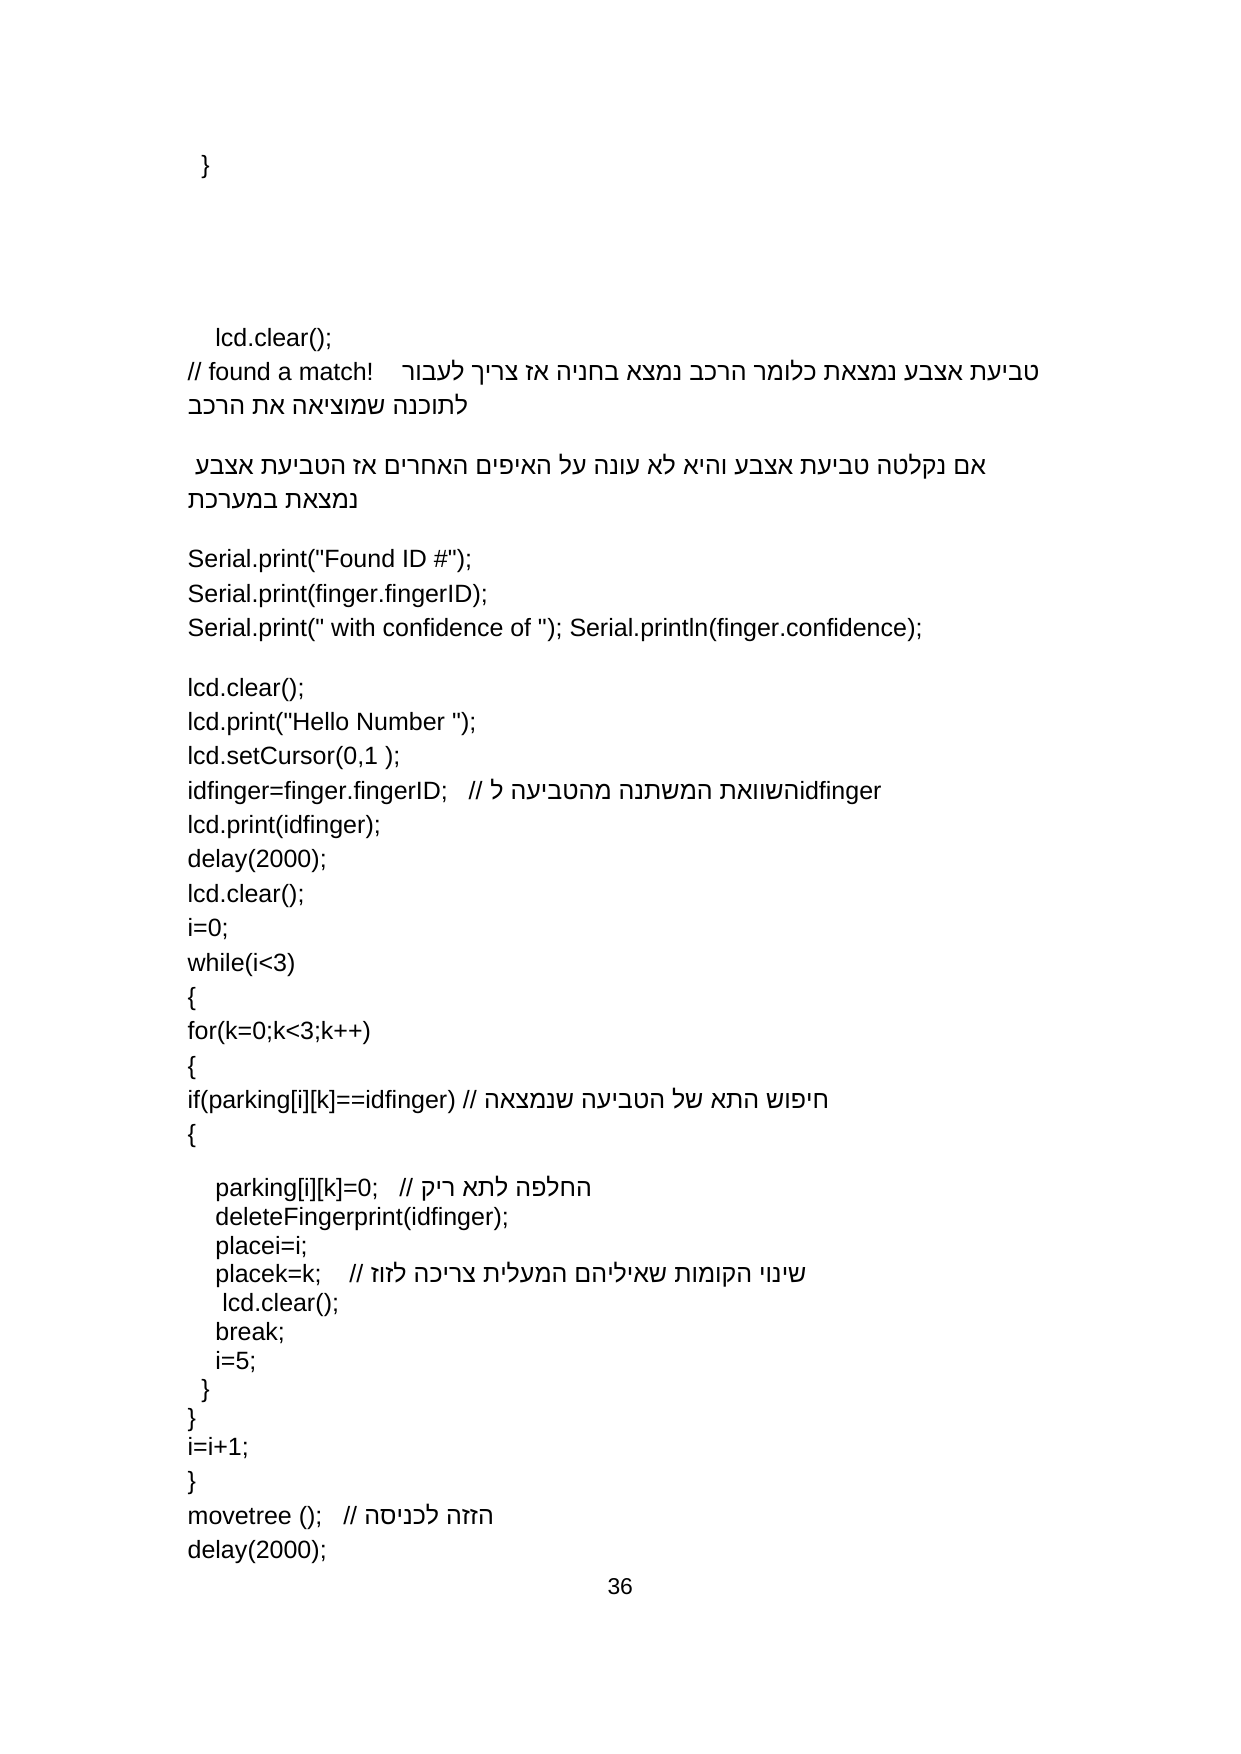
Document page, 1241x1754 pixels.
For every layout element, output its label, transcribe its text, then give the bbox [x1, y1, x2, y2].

text lcd.clear(); [187, 1288, 1053, 1317]
text deleteFingerprint(idfinger); [187, 1202, 1053, 1231]
text // found a match! טביעת אצבע נמצאת כלומר הרכב נמצא בחניה אז צריך לעבור לתוכנה שמוציאה את הרכב [187, 351, 1053, 420]
text } [187, 1403, 1053, 1432]
text break; [187, 1317, 1053, 1346]
text } [187, 1374, 1053, 1403]
text } [187, 150, 1053, 179]
text parking[i][k]=0; // החלפה לתא ריק [187, 1173, 1053, 1202]
text i=5; [187, 1346, 1053, 1374]
text placei=i; [187, 1231, 1053, 1259]
text Serial.print("Found ID #"); Serial.print(finger.fingerID); Serial.print(" with confidence of "); Serial.println(finger.confidence); [187, 539, 1053, 642]
text placek=k; // שינוי הקומות שאיליהם המעלית צריכה לזוז [187, 1259, 1053, 1288]
text i=i+1; [187, 1432, 1053, 1461]
text אם נקלטה טביעת אצבע והיא לא עונה על האיפים האחרים אז הטביעת אצבע נמצאת במערכת [187, 445, 1053, 514]
text lcd.clear(); lcd.print("Hello Number "); lcd.setCursor(0,1 ); idfinger=finger.fingerID; // השוואת המשתנה מהטביעה לidfinger lcd.print(idfinger); delay(2000); lcd.clear(); i=0; while(i<3) { for(k=0;k<3;k++) { if(parking[i][k]==idfinger) // חיפוש התא של הטביעה שנמצאה { [187, 667, 1053, 1148]
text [187, 1461, 1053, 1564]
text lcd.clear(); [187, 322, 1053, 351]
